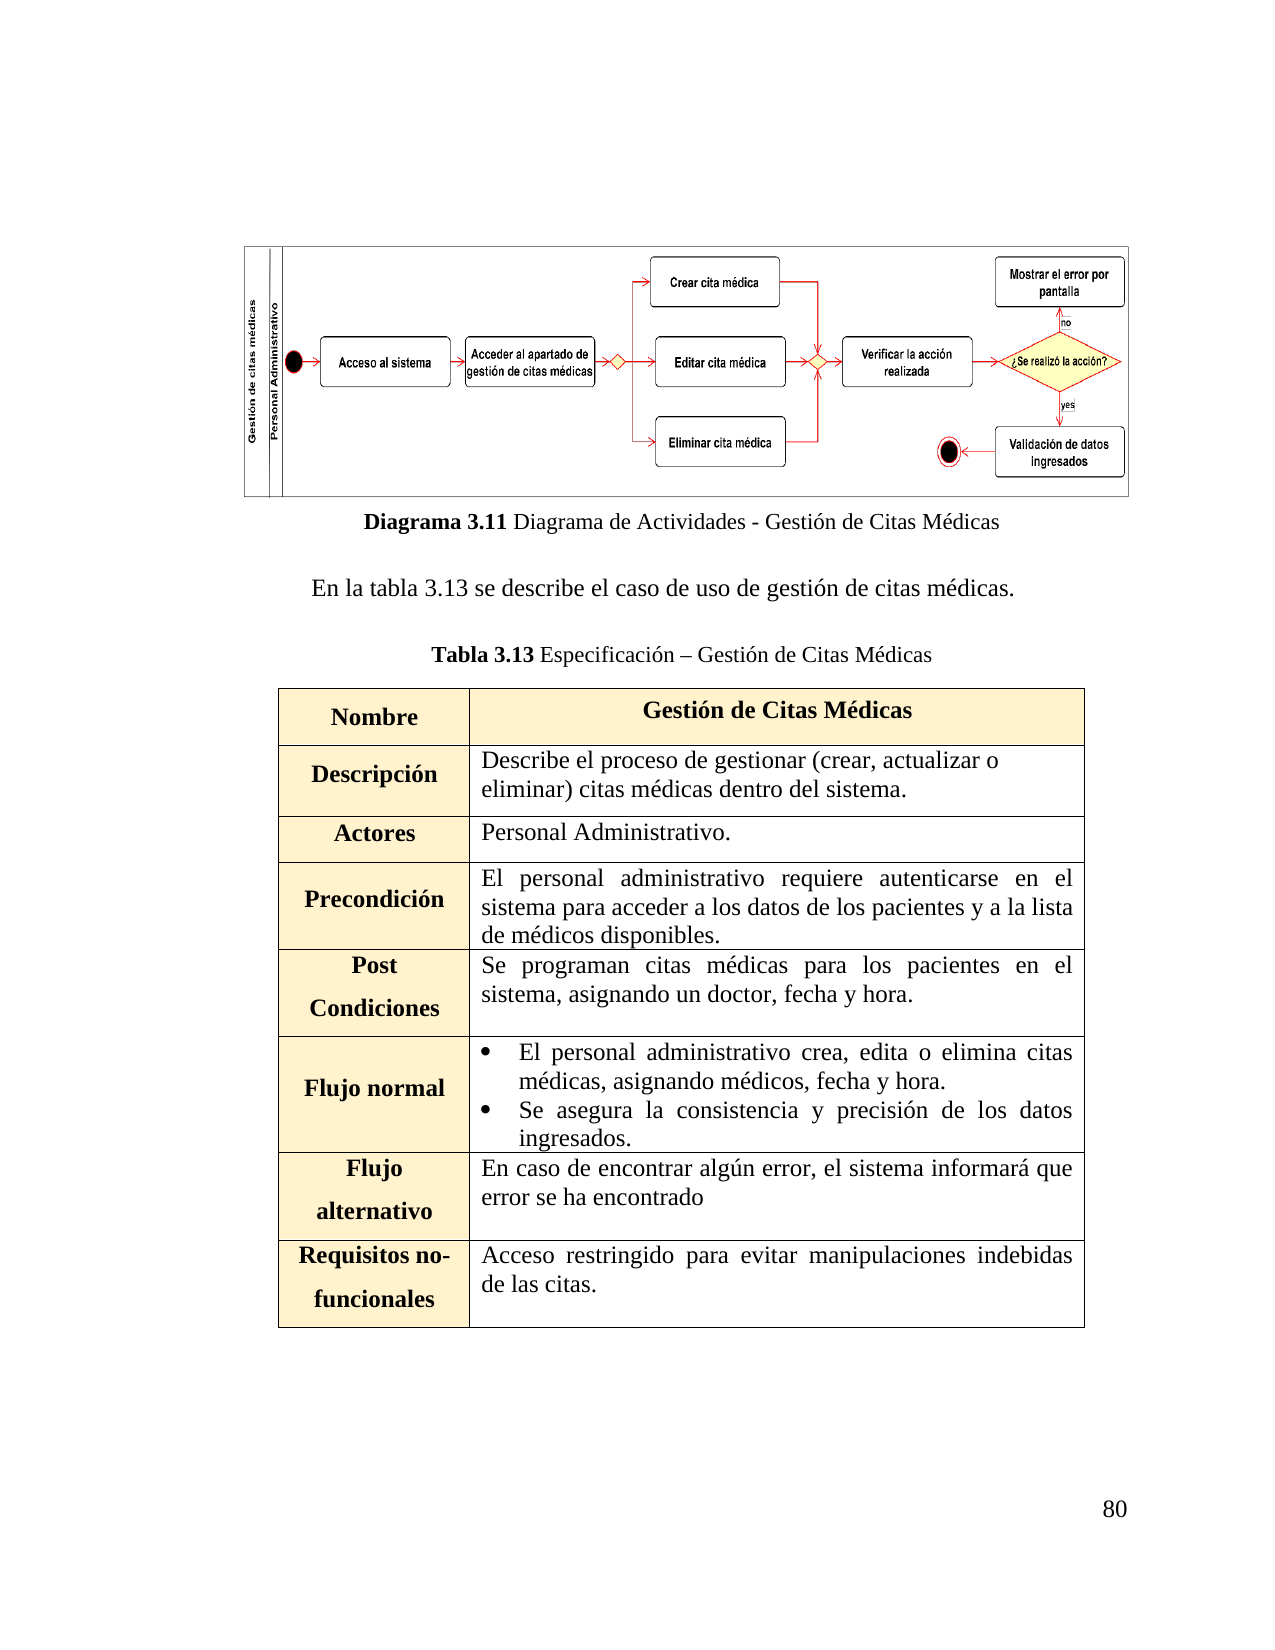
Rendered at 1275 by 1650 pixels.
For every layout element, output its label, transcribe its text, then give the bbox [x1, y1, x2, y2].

table_cell Requisitos no-funcionales [279, 1241, 469, 1327]
table_cell Se programan citas médicas para los pacientes en el sistema, asignando un doctor, fecha y hora. [470, 950, 1084, 1036]
text En la tabla 3.13 se describe el caso de uso de gestión de citas médicas. [236, 573, 1127, 601]
table_header Gestión de Citas Médicas [470, 689, 1084, 744]
table_header Nombre [279, 689, 469, 744]
table_cell El personal administrativo requiere autenticarse en el sistema para acceder a los datos de los pacientes y a la lista de médicos disponibles. [470, 863, 1084, 949]
picture [236, 236, 1135, 509]
text Diagrama 3.11 Diagrama de Actividades - Gestión de Citas Médicas [236, 509, 1127, 534]
table_cell Actores [279, 817, 469, 862]
text Tabla 3.13 Especificación – Gestión de Citas Médicas [236, 641, 1127, 667]
table_cell Personal Administrativo. [470, 817, 1084, 862]
table_cell Post Condiciones [279, 950, 469, 1036]
table_cell Acceso restringido para evitar manipulaciones indebidas de las citas. [470, 1241, 1084, 1327]
table_cell Flujo alternativo [279, 1153, 469, 1239]
table_cell Descripción [279, 746, 469, 816]
table_cell En caso de encontrar algún error, el sistema informará que error se ha encontrado [470, 1153, 1084, 1239]
table_cell Precondición [279, 863, 469, 949]
table_cell El personal administrativo crea, edita o elimina citas médicas, asignando médicos, fecha y hora. Se asegura la consistencia y precisión de los datos ingresados. [470, 1037, 1084, 1152]
table_cell Flujo normal [279, 1037, 469, 1152]
table_cell Describe el proceso de gestionar (crear, actualizar o eliminar) citas médicas dentro del sistema. [470, 746, 1084, 816]
